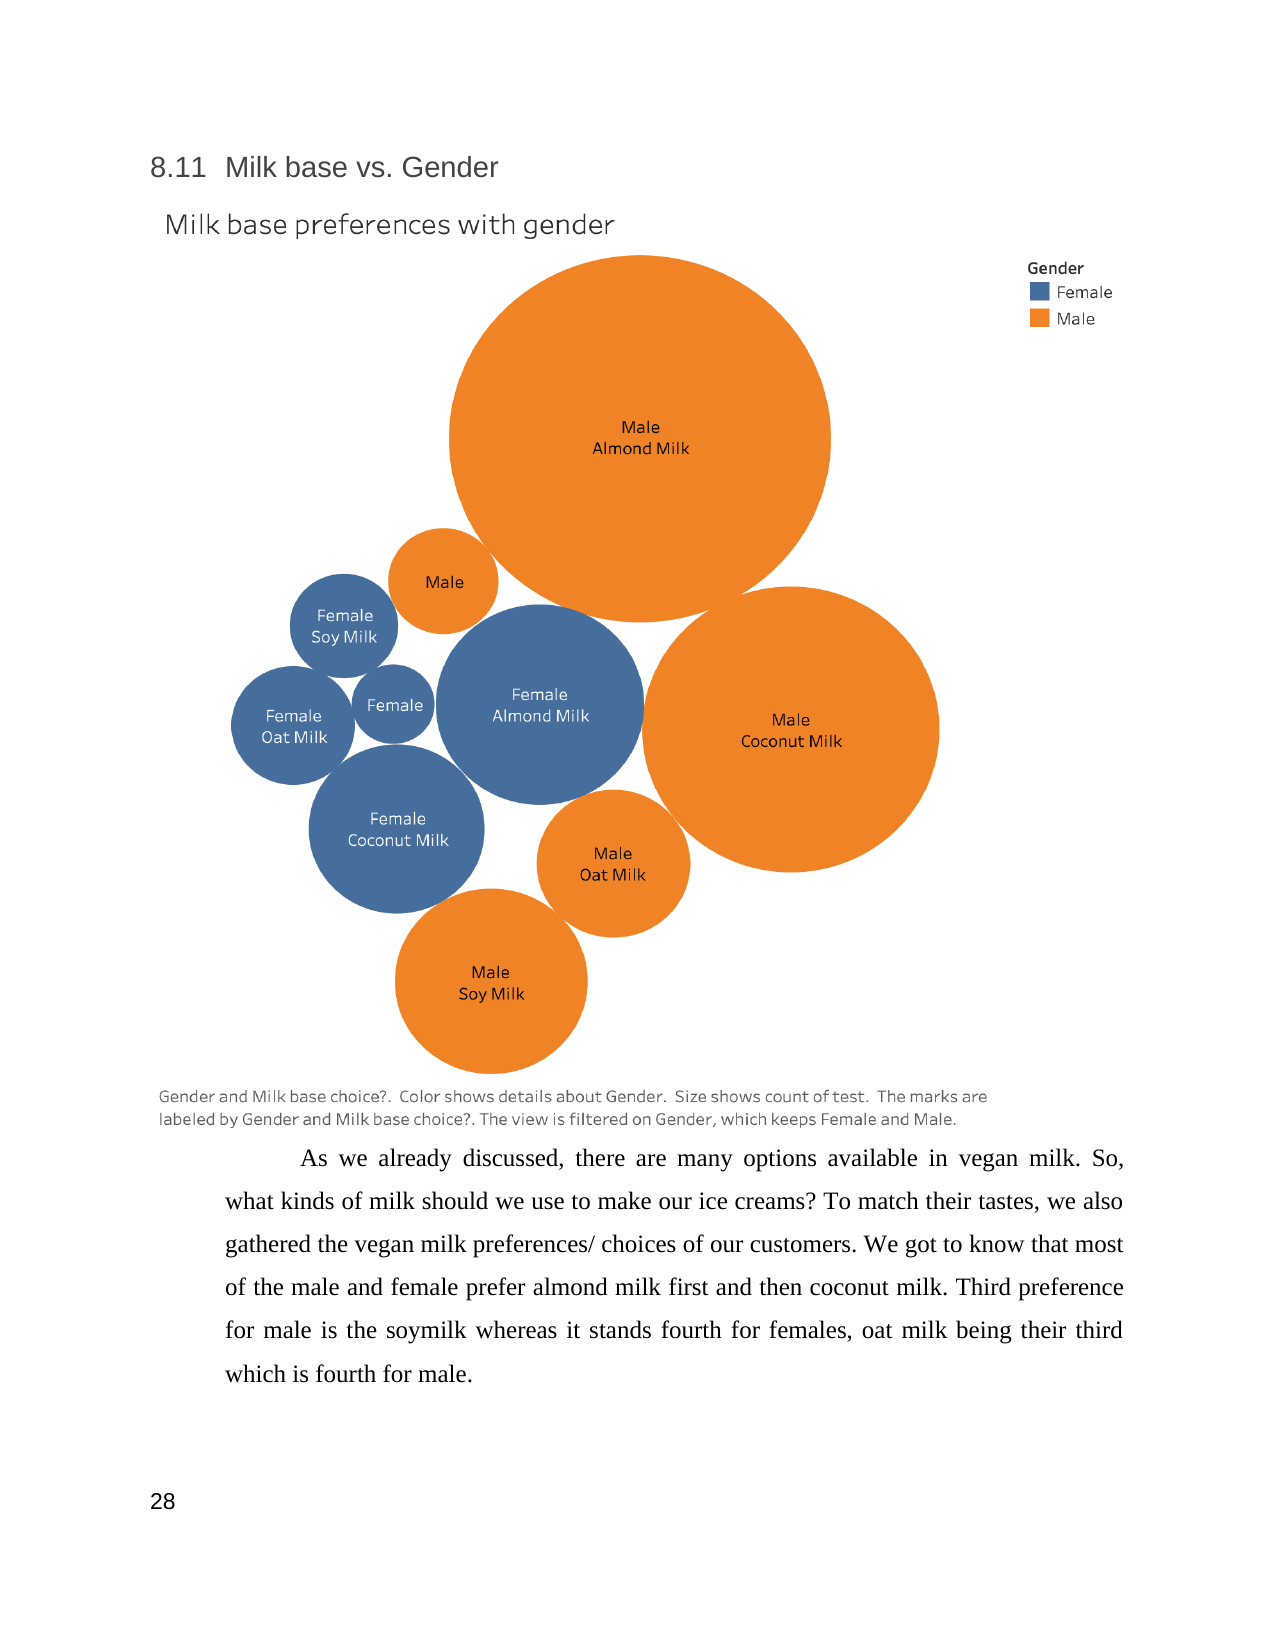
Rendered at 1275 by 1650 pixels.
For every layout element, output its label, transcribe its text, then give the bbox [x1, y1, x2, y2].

subtitle 8.11 Milk base vs. Gender [150, 150, 1125, 183]
picture [158, 196, 1117, 1130]
text As we already discussed, there are many options available in vegan milk. So, what kinds of milk should we use to make our ice creams? To match their tastes, we also gathered the vegan milk preferences/ choices of our customers. We got to know that most of the male and female prefer almond milk first and then coconut milk. Third preference for male is the soymilk whereas it stands fourth for females, oat milk being their third which is fourth for male. [225, 1143, 1125, 1387]
